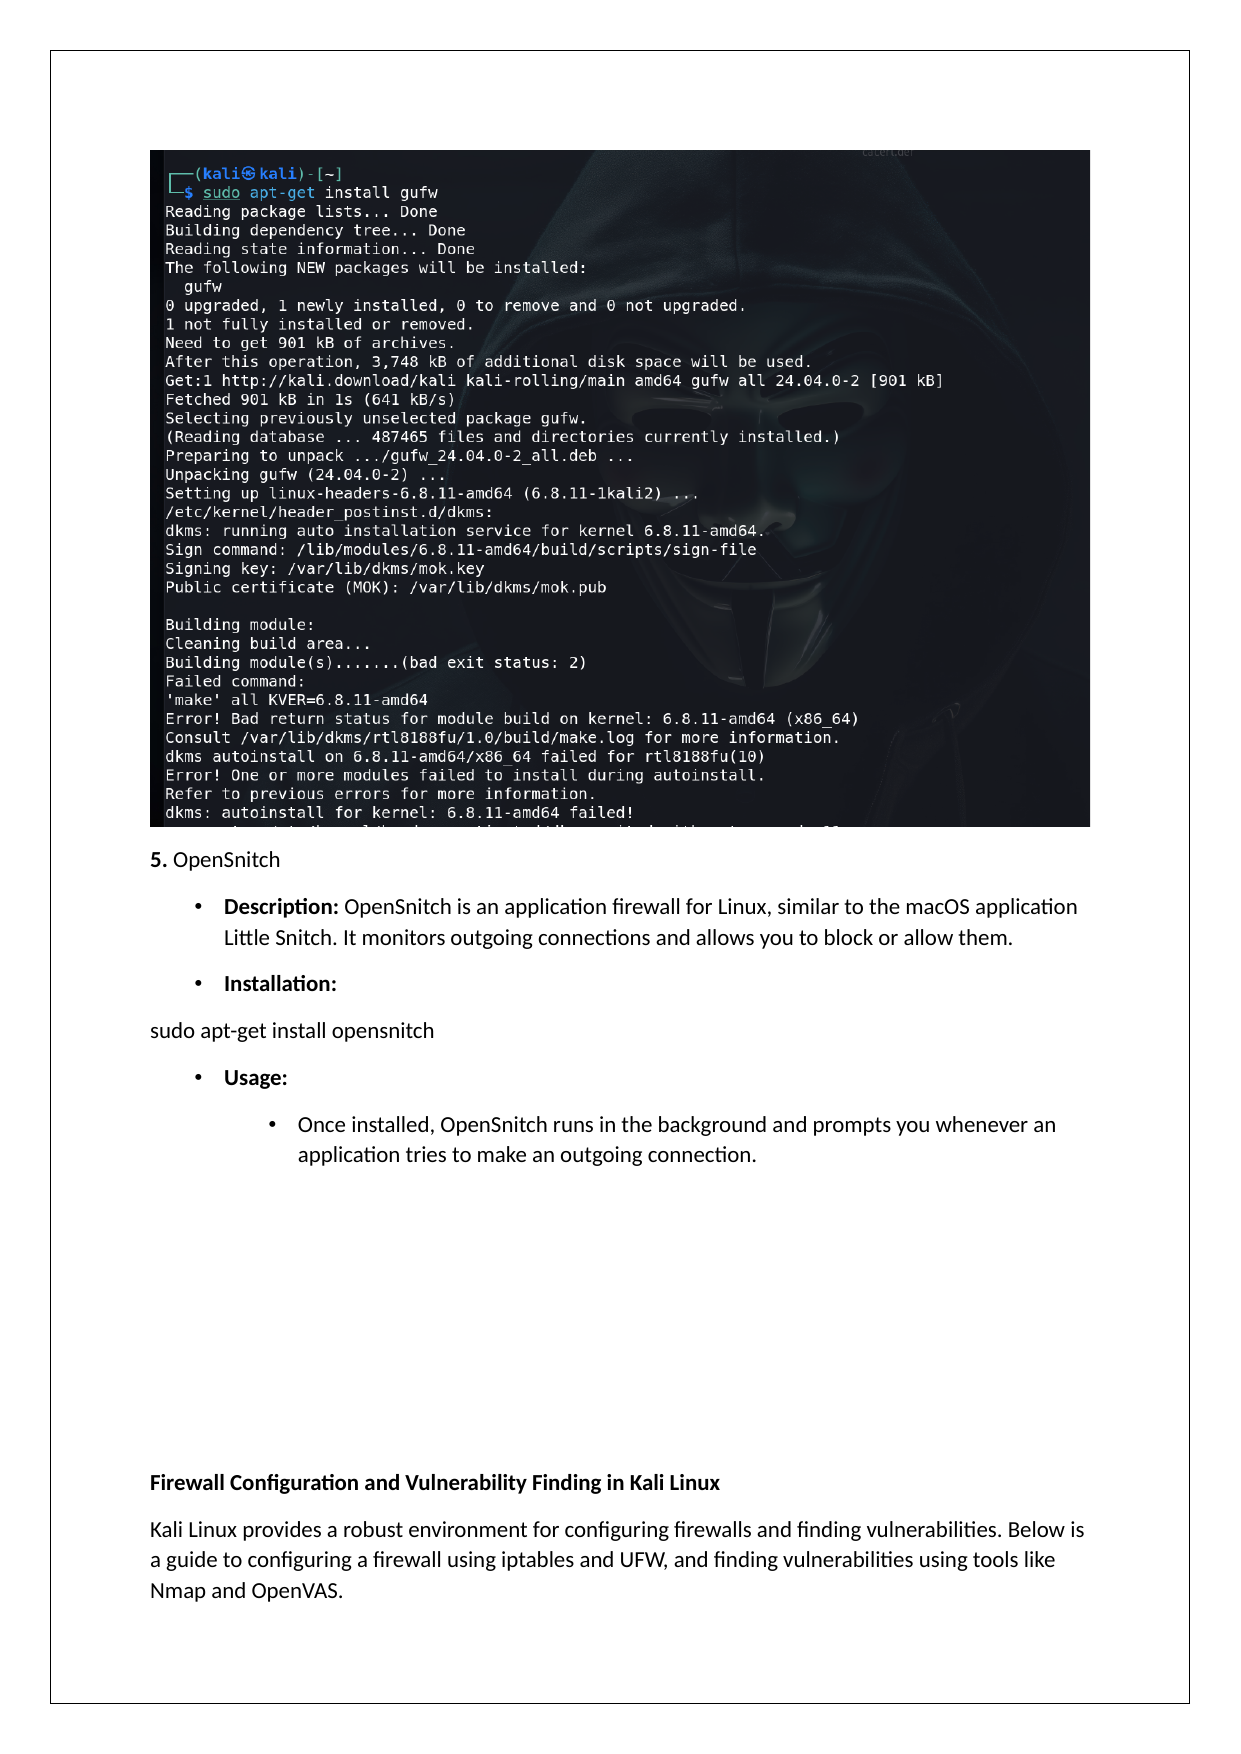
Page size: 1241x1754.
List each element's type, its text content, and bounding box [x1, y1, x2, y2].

text Firewall Configuration and Vulnerability Finding in Kali Linux [150, 1468, 1097, 1497]
list Usage: [194, 1063, 1097, 1091]
text 5. OpenSnitch [150, 846, 1097, 874]
text Kali Linux provides a robust environment for configuring firewalls and finding vulnerabilities. Below is a guide to configuring a firewall using iptables and UFW, and finding vulnerabilities using tools like Nmap and OpenVAS. [150, 1515, 1097, 1604]
text sudo apt-get install opensnitch [150, 1016, 1097, 1044]
list Description: OpenSnitch is an application firewall for Linux, similar to the macOS application Little Snitch. It monitors outgoing connections and allows you to block or allow them. [194, 892, 1097, 951]
picture [150, 150, 1091, 827]
list Installation: [194, 969, 1097, 998]
list Once installed, OpenSnitch runs in the background and prompts you whenever an application tries to make an outgoing connection. [268, 1110, 1097, 1168]
